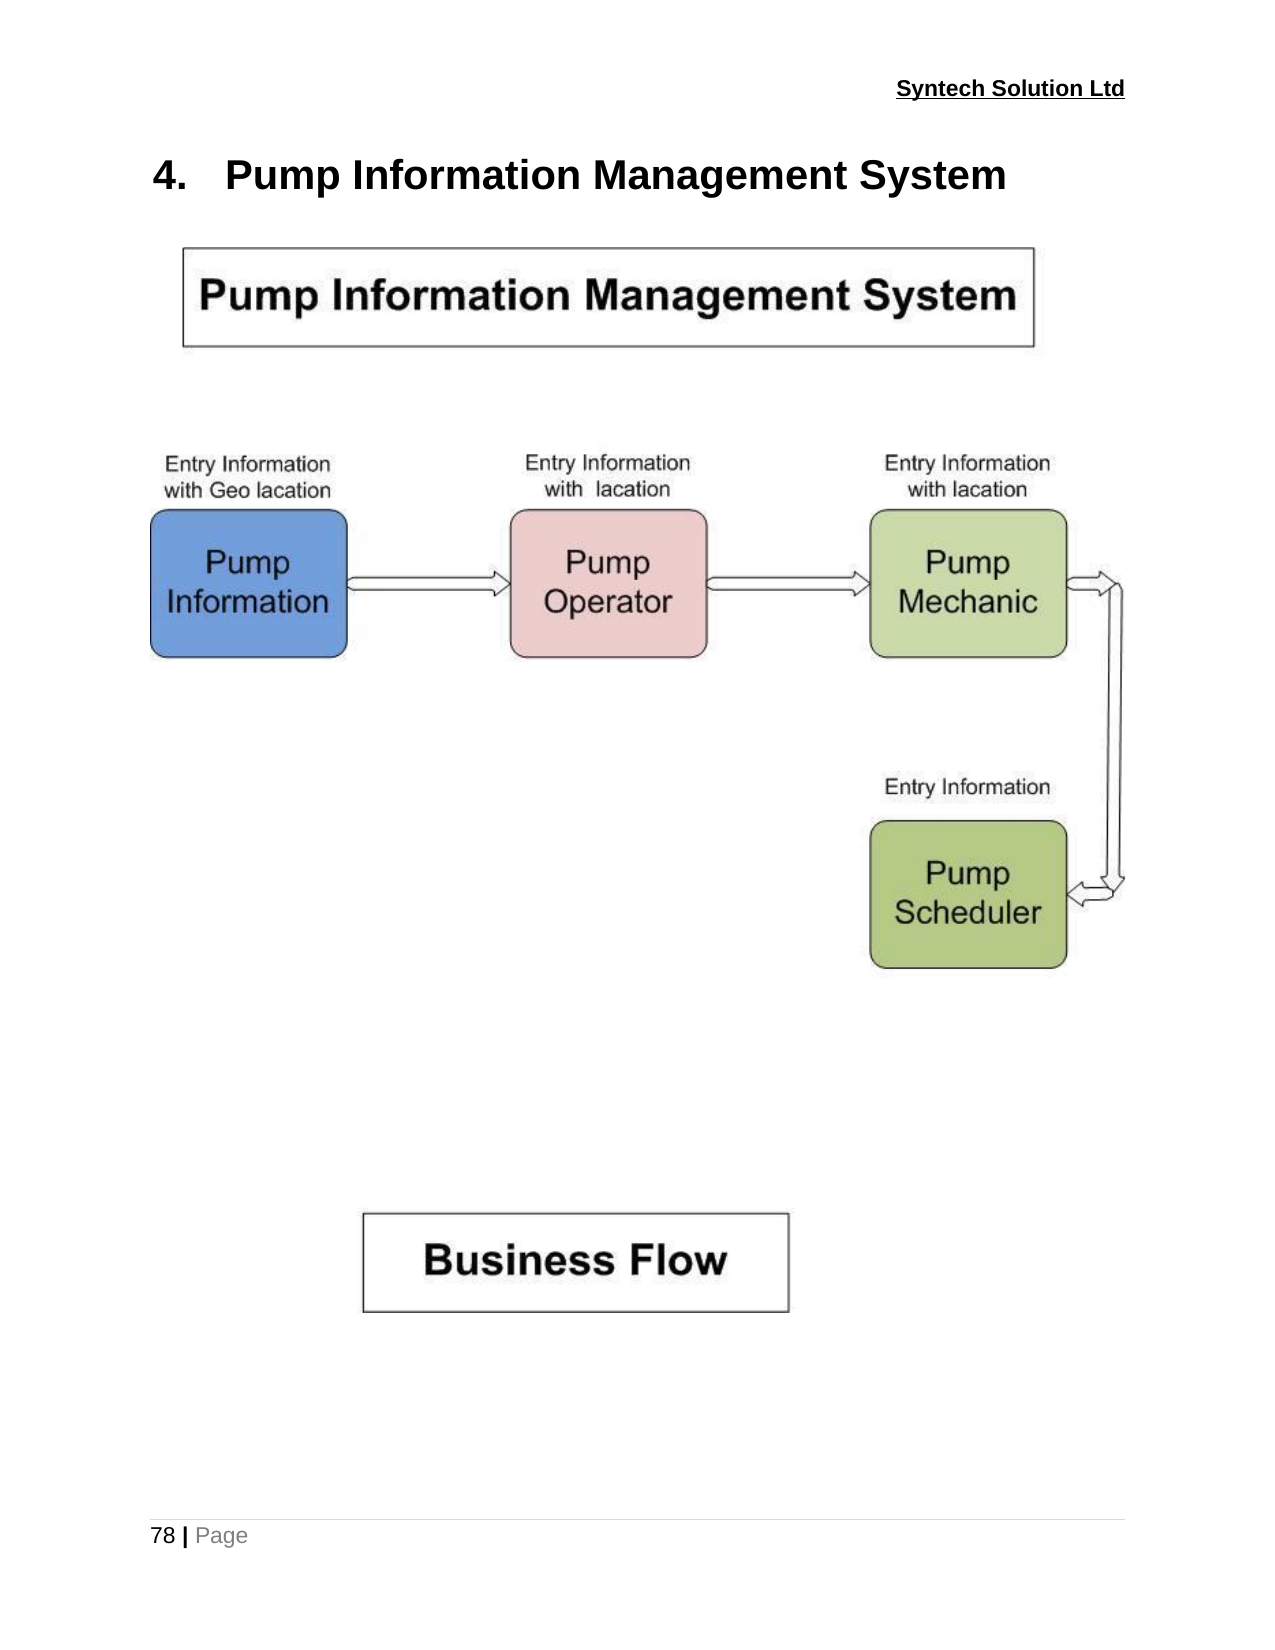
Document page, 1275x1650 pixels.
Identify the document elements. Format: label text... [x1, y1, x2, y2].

subtitle Pump Information Management System [187, 150, 1125, 198]
picture [150, 247, 1125, 1313]
